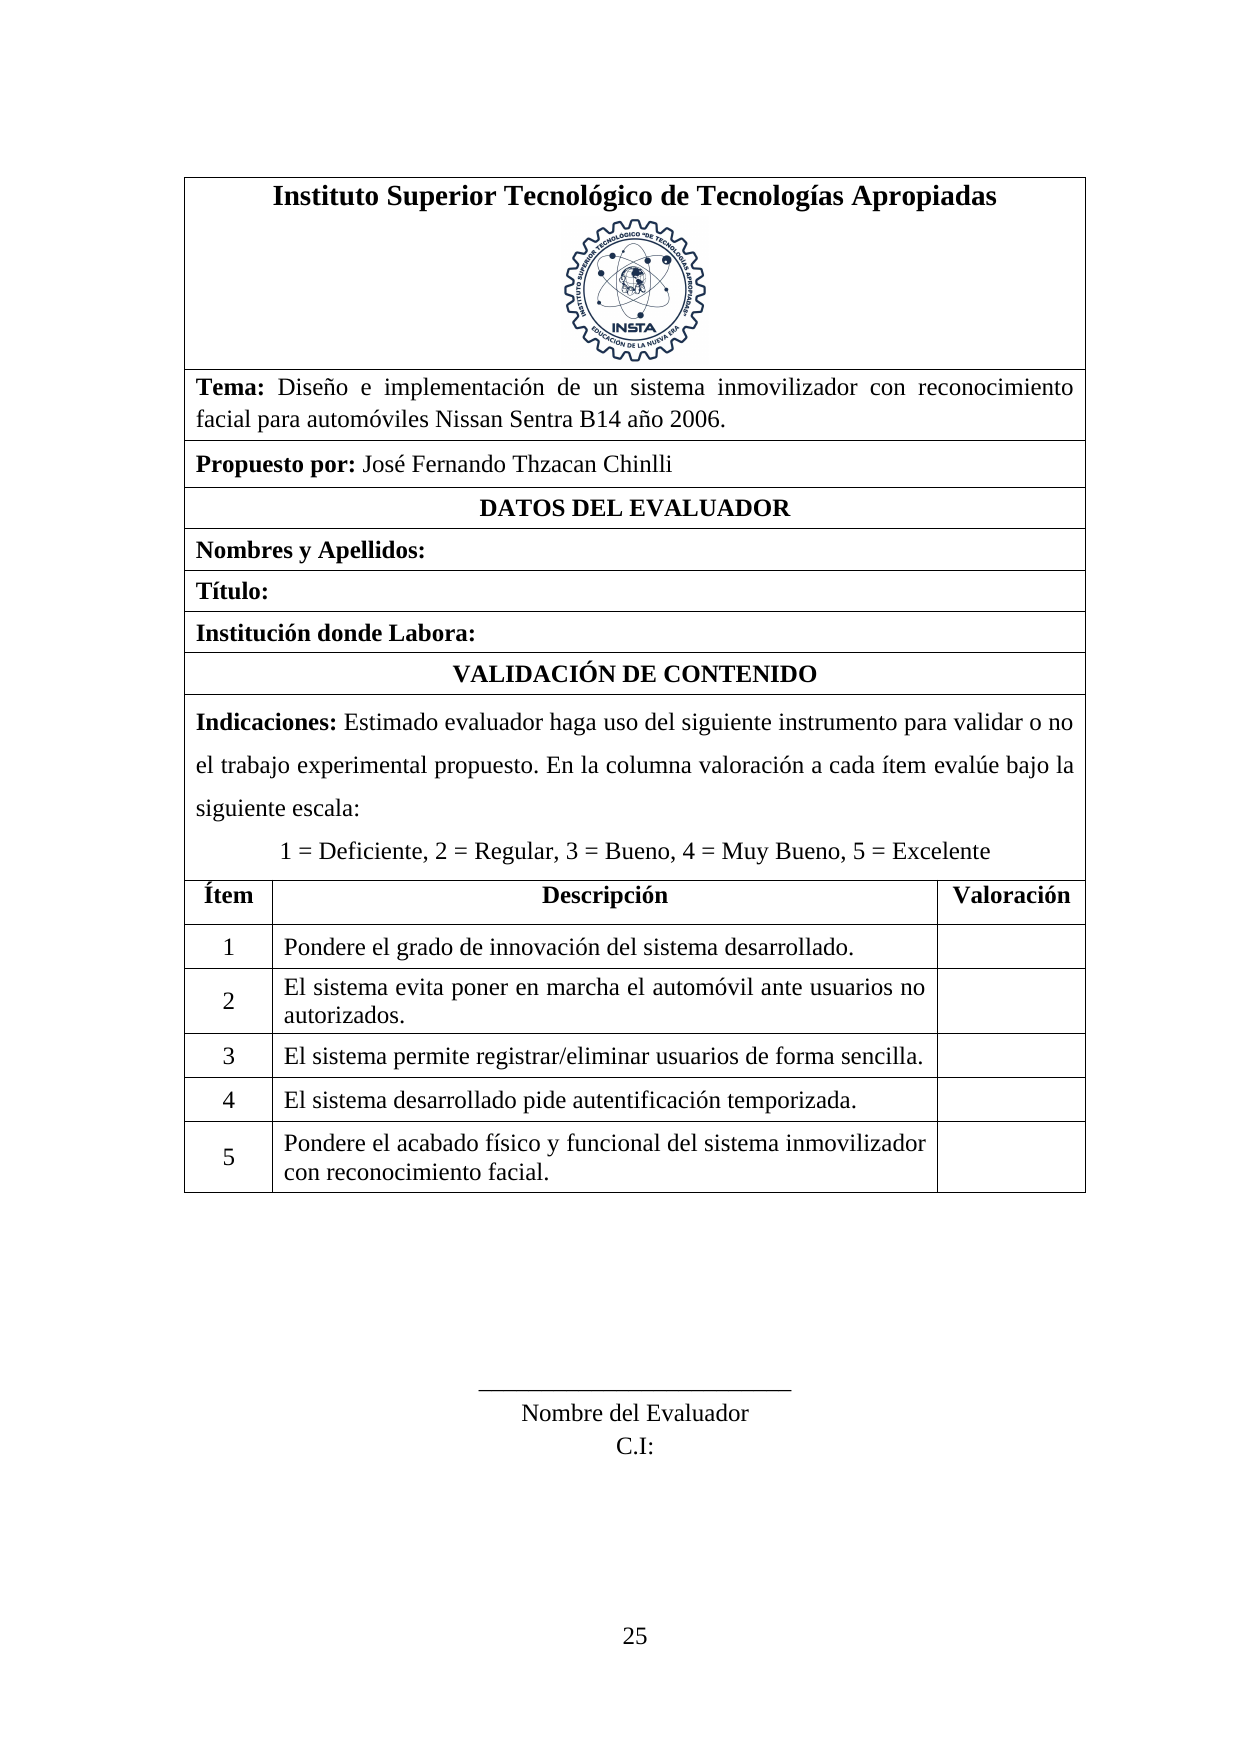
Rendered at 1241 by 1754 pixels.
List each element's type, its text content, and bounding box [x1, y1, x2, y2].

table_cell 1 [185, 925, 272, 968]
table_cell Indicaciones: Estimado evaluador haga uso del siguiente instrumento para validar o no el trabajo experimental propuesto. En la columna valoración a cada ítem evalúe bajo la siguiente escala: 1 = Deficiente, 2 = Regular, 3 = Bueno, 4 = Muy Bueno, 5 = Excelente [185, 695, 1085, 879]
table_cell El sistema evita poner en marcha el automóvil ante usuarios no autorizados. [273, 969, 937, 1033]
table_cell 4 [185, 1078, 272, 1121]
table_cell Valoración [938, 881, 1085, 923]
text C.I: [177, 1431, 1092, 1460]
table_cell Institución donde Labora: [185, 612, 1085, 652]
table_cell [938, 1034, 1085, 1077]
table_cell Nombres y Apellidos: [185, 529, 1085, 569]
table_cell 2 [185, 969, 272, 1033]
table_cell [938, 1122, 1085, 1192]
text Nombre del Evaluador [177, 1398, 1092, 1427]
text _________________________ [177, 1365, 1092, 1394]
table_cell Descripción [273, 881, 937, 923]
table_cell DATOS DEL EVALUADOR [185, 488, 1085, 528]
table_cell Pondere el grado de innovación del sistema desarrollado. [273, 925, 937, 968]
table_cell Propuesto por: José Fernando Thzacan Chinlli [185, 441, 1085, 487]
table_cell Tema: Diseño e implementación de un sistema inmovilizador con reconocimiento facial para automóviles Nissan Sentra B14 año 2006. [185, 370, 1085, 439]
table_cell El sistema desarrollado pide autentificación temporizada. [273, 1078, 937, 1121]
table_cell El sistema permite registrar/eliminar usuarios de forma sencilla. [273, 1034, 937, 1077]
table_cell VALIDACIÓN DE CONTENIDO [185, 653, 1085, 693]
table_cell Ítem [185, 881, 272, 923]
table_cell 3 [185, 1034, 272, 1077]
table_cell 5 [185, 1122, 272, 1192]
table_cell [938, 925, 1085, 968]
picture [561, 216, 709, 365]
table_cell [938, 1078, 1085, 1121]
table_header Instituto Superior Tecnológico de Tecnologías Apropiadas [185, 178, 1085, 369]
table_cell [938, 969, 1085, 1033]
table_cell Pondere el acabado físico y funcional del sistema inmovilizador con reconocimiento facial. [273, 1122, 937, 1192]
table_cell Título: [185, 571, 1085, 611]
